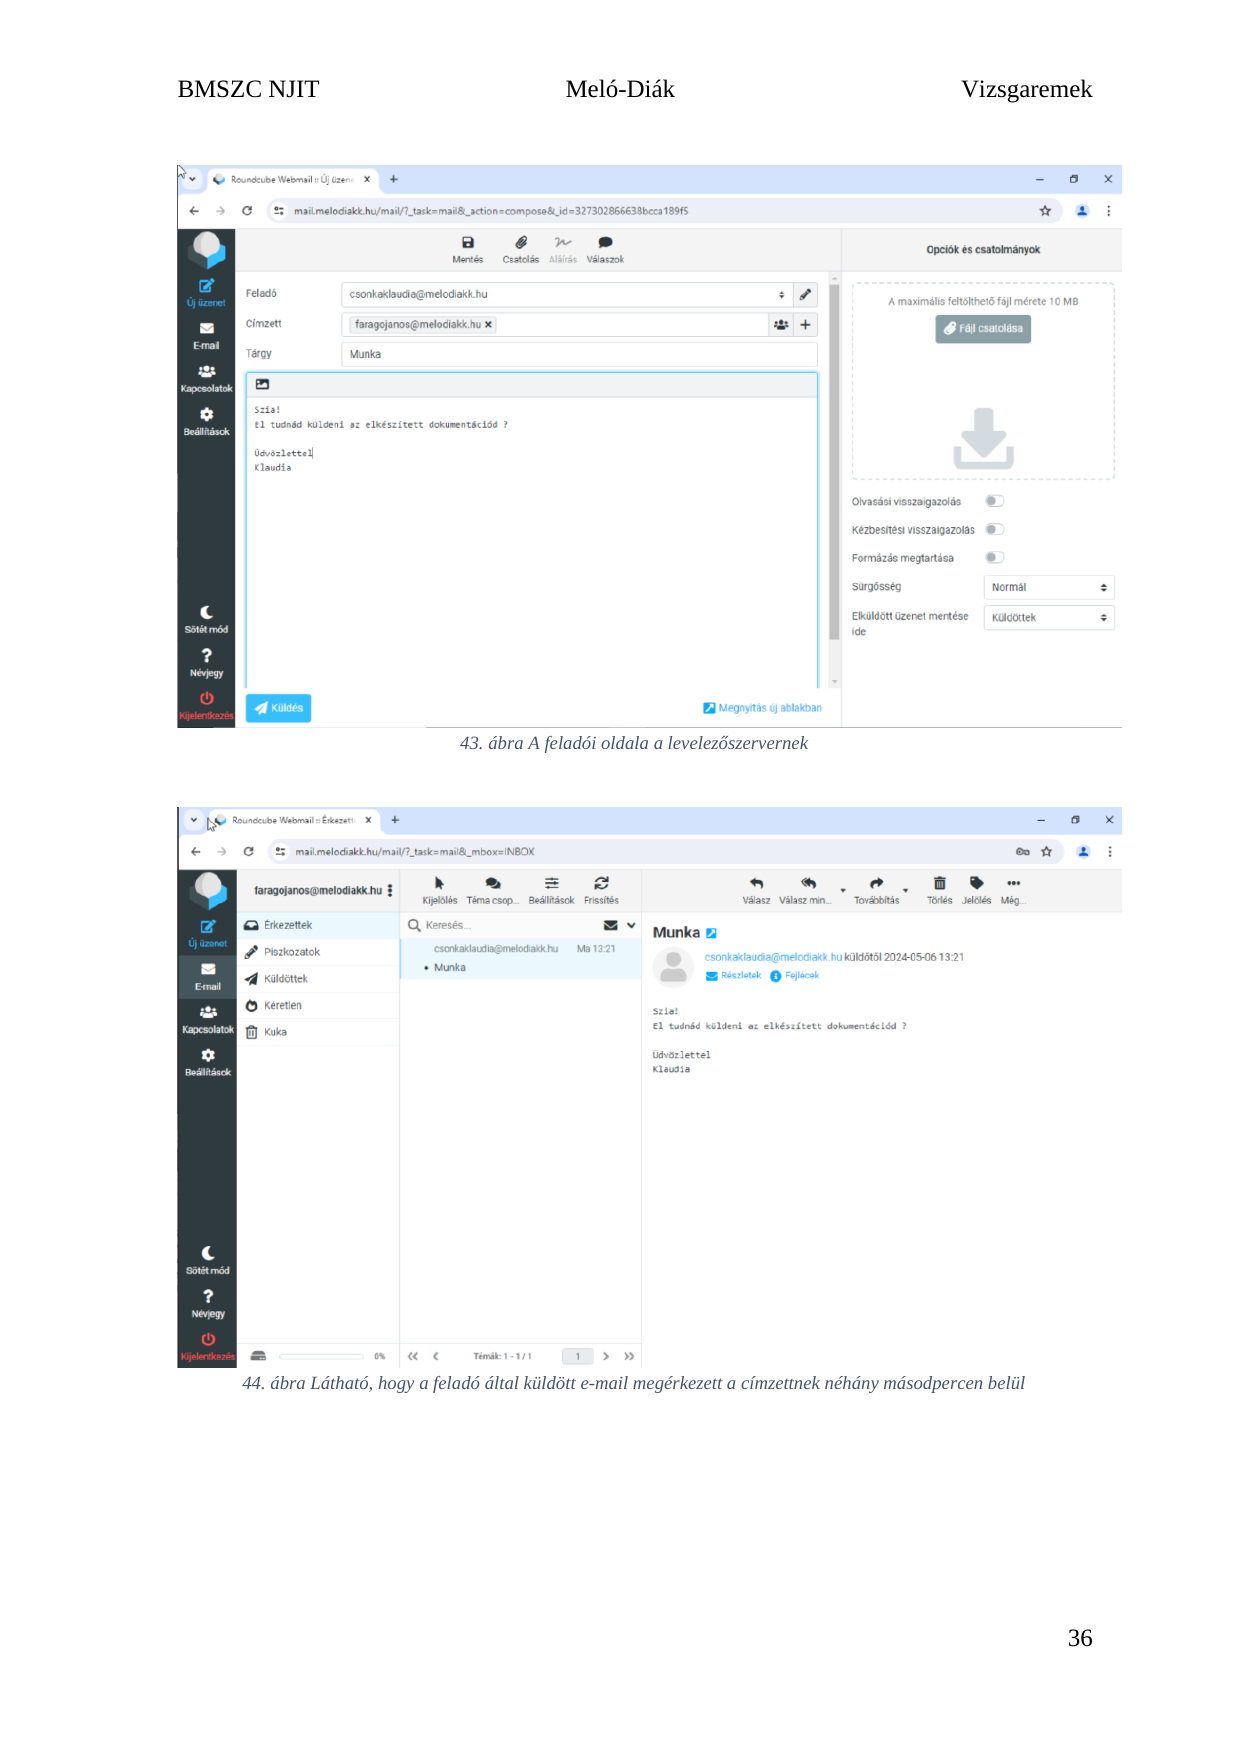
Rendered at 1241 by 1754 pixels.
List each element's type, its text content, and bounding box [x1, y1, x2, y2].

text 44. ábra Látható, hogy a feladó által küldött e-mail megérkezett a címzettnek néhány másodpercen belül [148, 1372, 1093, 1393]
picture [177, 165, 1123, 728]
text 43. ábra A feladói oldala a levelezőszervernek [148, 732, 1093, 753]
picture [177, 807, 1123, 1368]
